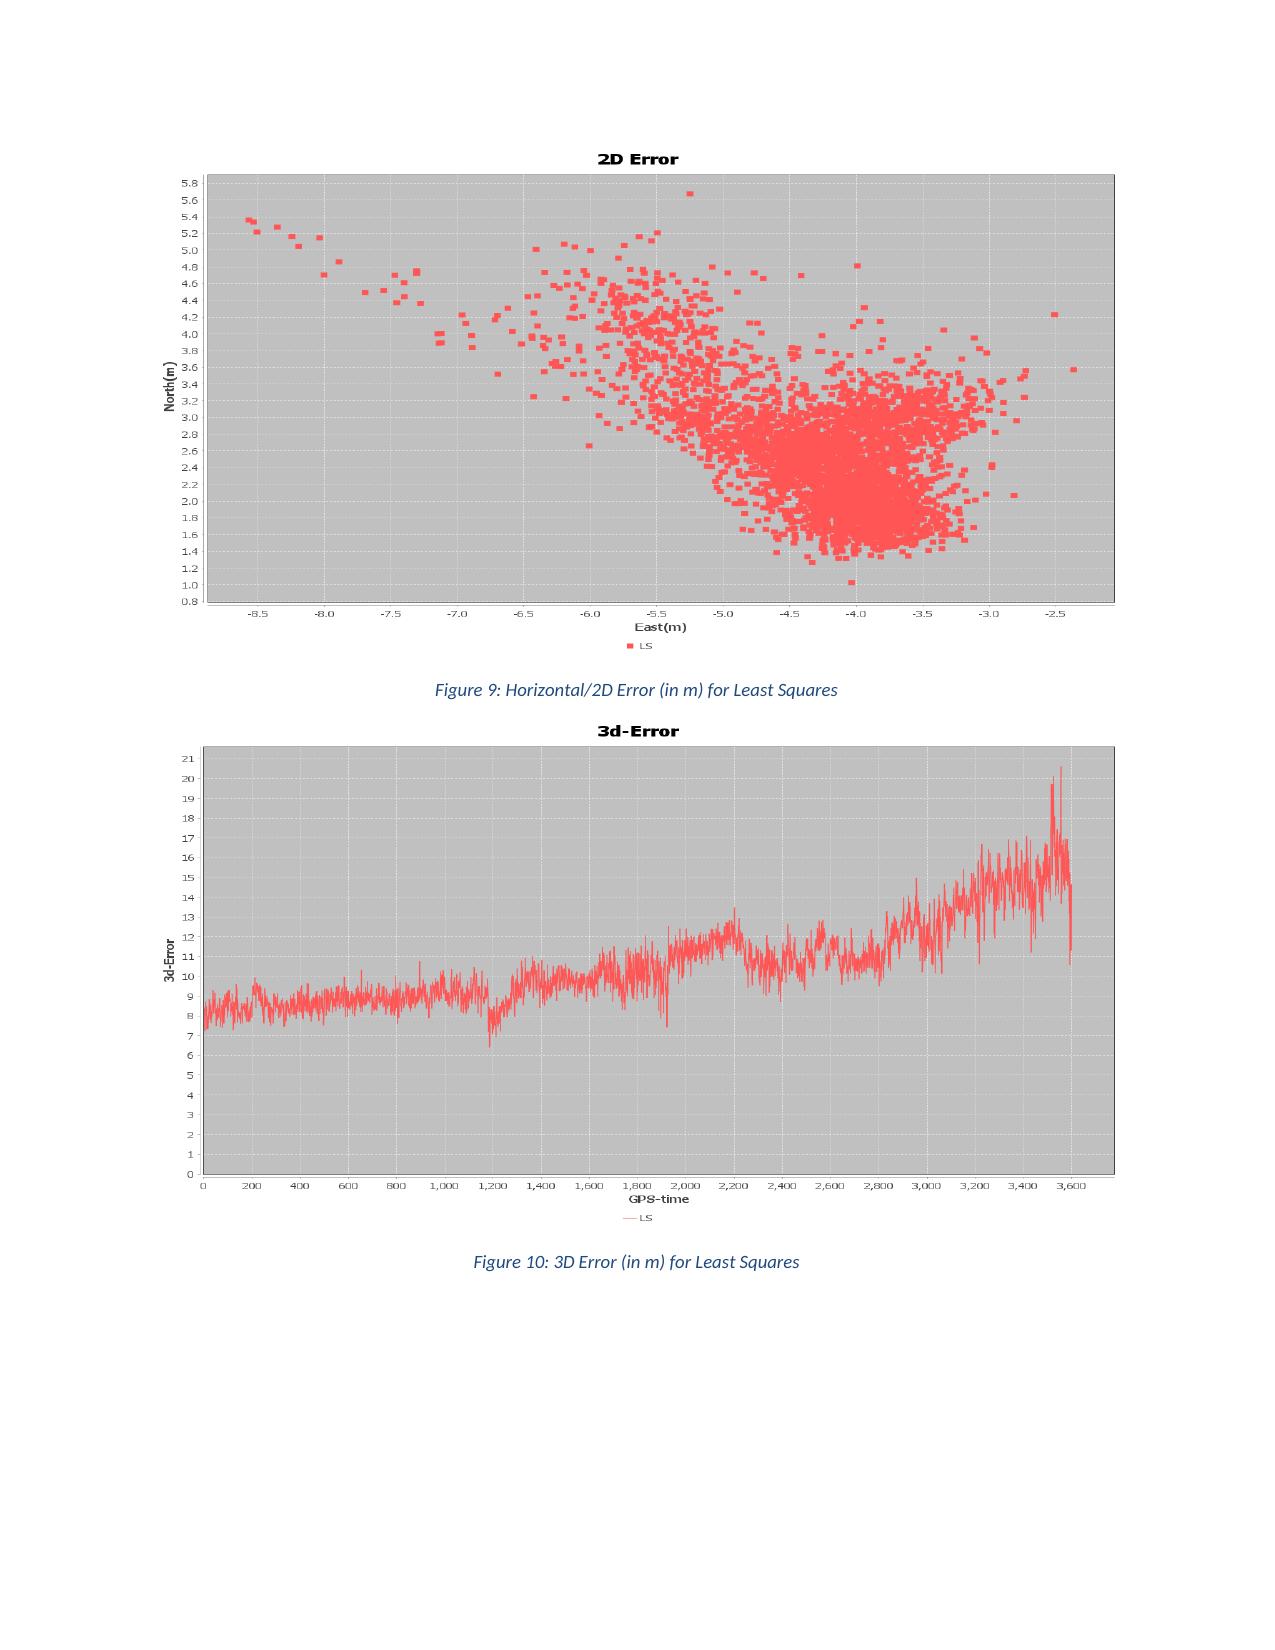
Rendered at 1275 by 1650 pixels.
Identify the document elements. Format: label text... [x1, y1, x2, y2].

picture [150, 722, 1125, 1226]
picture [150, 150, 1125, 654]
